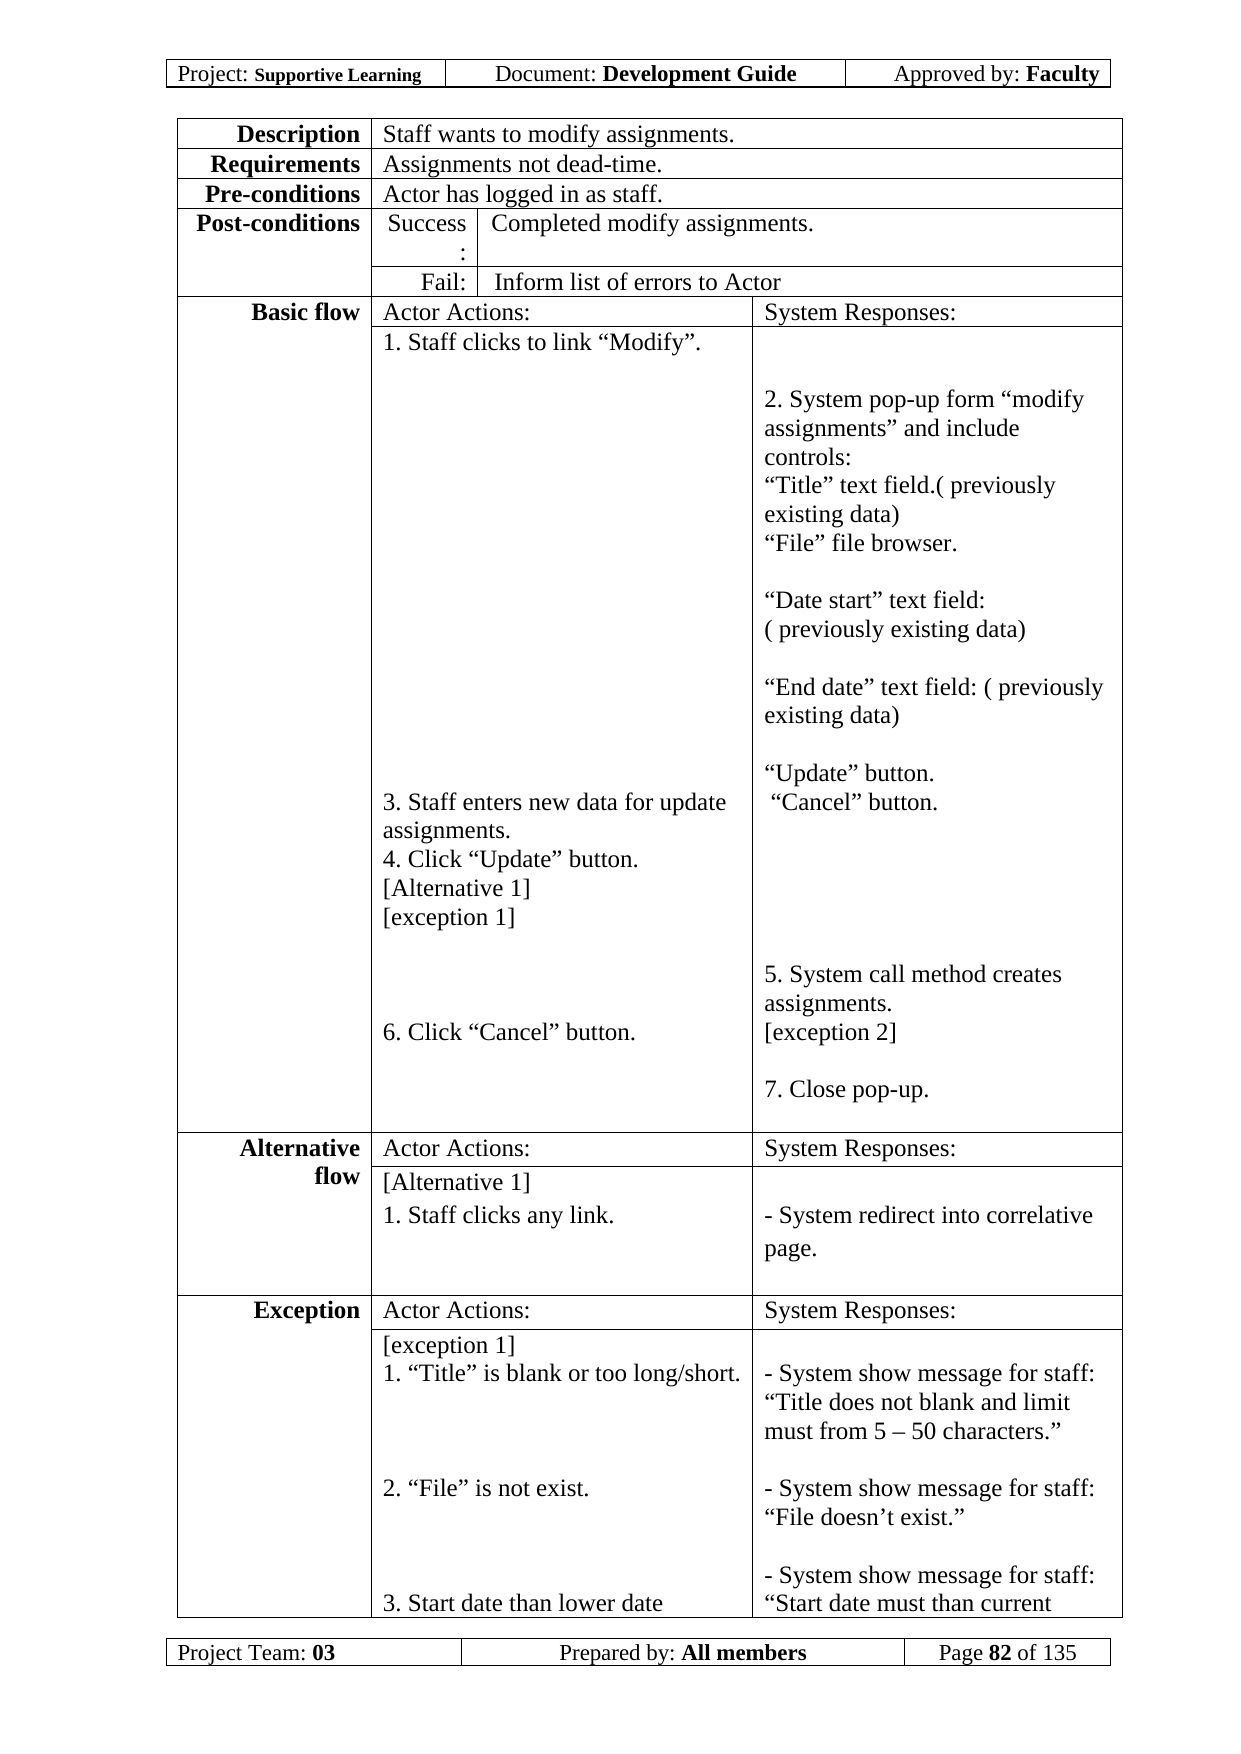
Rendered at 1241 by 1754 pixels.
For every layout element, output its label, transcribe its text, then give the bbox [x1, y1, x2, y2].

table_cell System Responses: [753, 297, 1122, 326]
table_cell - System redirect into correlative page. [753, 1167, 1122, 1294]
table_cell Actor Actions: [372, 1133, 752, 1166]
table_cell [753, 1330, 1122, 1617]
table_cell Pre-conditions [178, 179, 371, 207]
table_cell Actor Actions: [372, 1296, 752, 1329]
table_cell Basic flow [178, 297, 371, 1132]
table_cell Alternative flow [178, 1133, 371, 1294]
table_cell Inform list of errors to Actor [478, 267, 1122, 296]
table_cell Description [178, 119, 371, 148]
table_cell Completed modify assignments. [478, 209, 1122, 266]
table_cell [372, 1330, 752, 1617]
table_cell Requirements [178, 149, 371, 178]
table_cell Post-conditions [178, 209, 371, 296]
table_cell System Responses: [753, 1296, 1122, 1329]
table_cell [Alternative 1] 1. Staff clicks any link. [372, 1167, 752, 1294]
table_cell System Responses: [753, 1133, 1122, 1166]
table_cell 1. Staff clicks to link “Modify”. 3. Staff enters new data for update assignments. 4. Click “Update” button. [Alternative 1] [exception 1] 6. Click “Cancel” button. [372, 327, 752, 1132]
table_cell Staff wants to modify assignments. [372, 119, 1122, 148]
table_cell Success: [372, 209, 477, 266]
table_cell 2. System pop-up form “modify assignments” and include controls: “Title” text field.( previously existing data) “File” file browser. “Date start” text field: ( previously existing data) “End date” text field: ( previously existing data) “Update” button. “Cancel” button. 5. System call method creates assignments. [exception 2] 7. Close pop-up. [753, 327, 1122, 1132]
table_cell Actor has logged in as staff. [372, 179, 1122, 207]
table_cell Exception [178, 1296, 371, 1617]
table_cell Fail: [372, 267, 477, 296]
table_cell Actor Actions: [372, 297, 752, 326]
table_cell Assignments not dead-time. [372, 149, 1122, 178]
